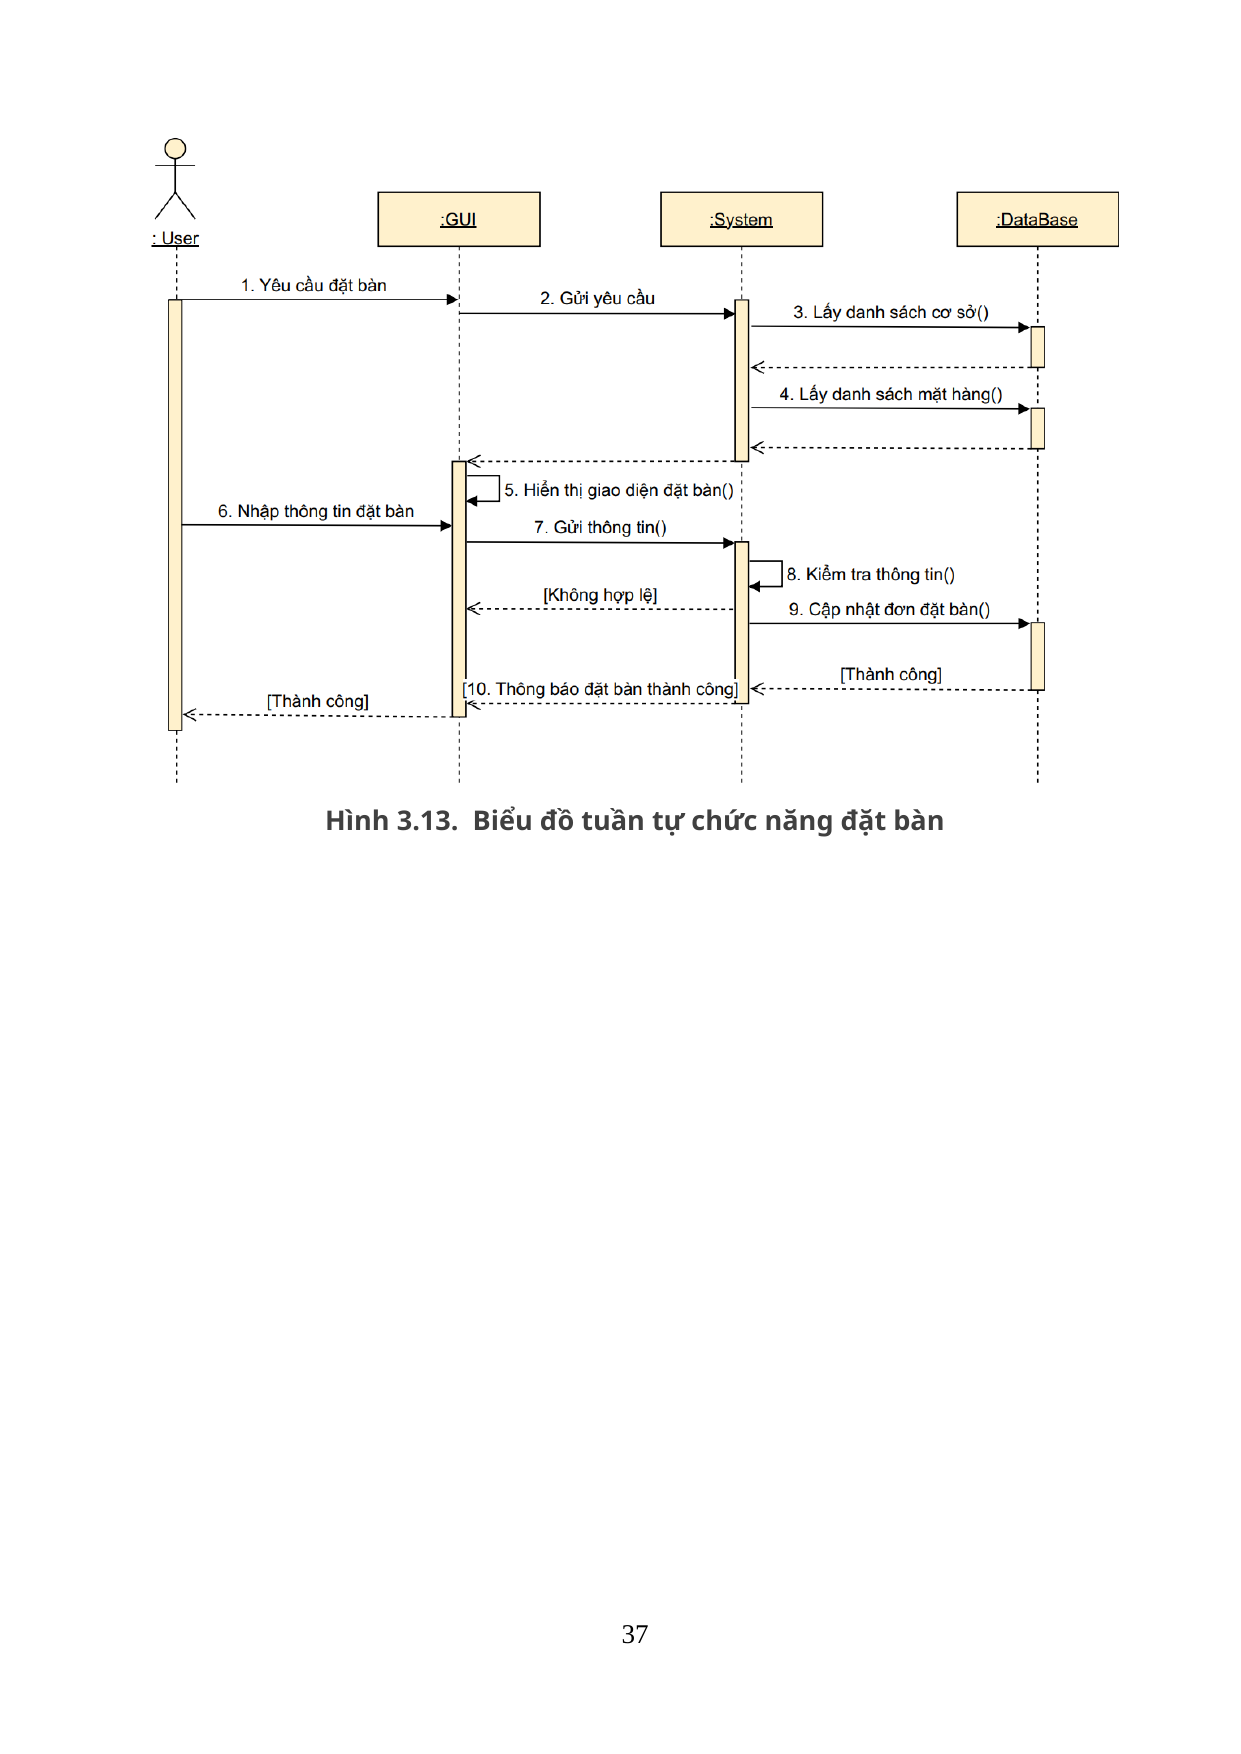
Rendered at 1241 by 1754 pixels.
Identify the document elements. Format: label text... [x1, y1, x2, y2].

picture [147, 118, 1123, 787]
text Hình 3.13. Biểu đồ tuần tự chức năng đặt bàn [148, 802, 1122, 838]
